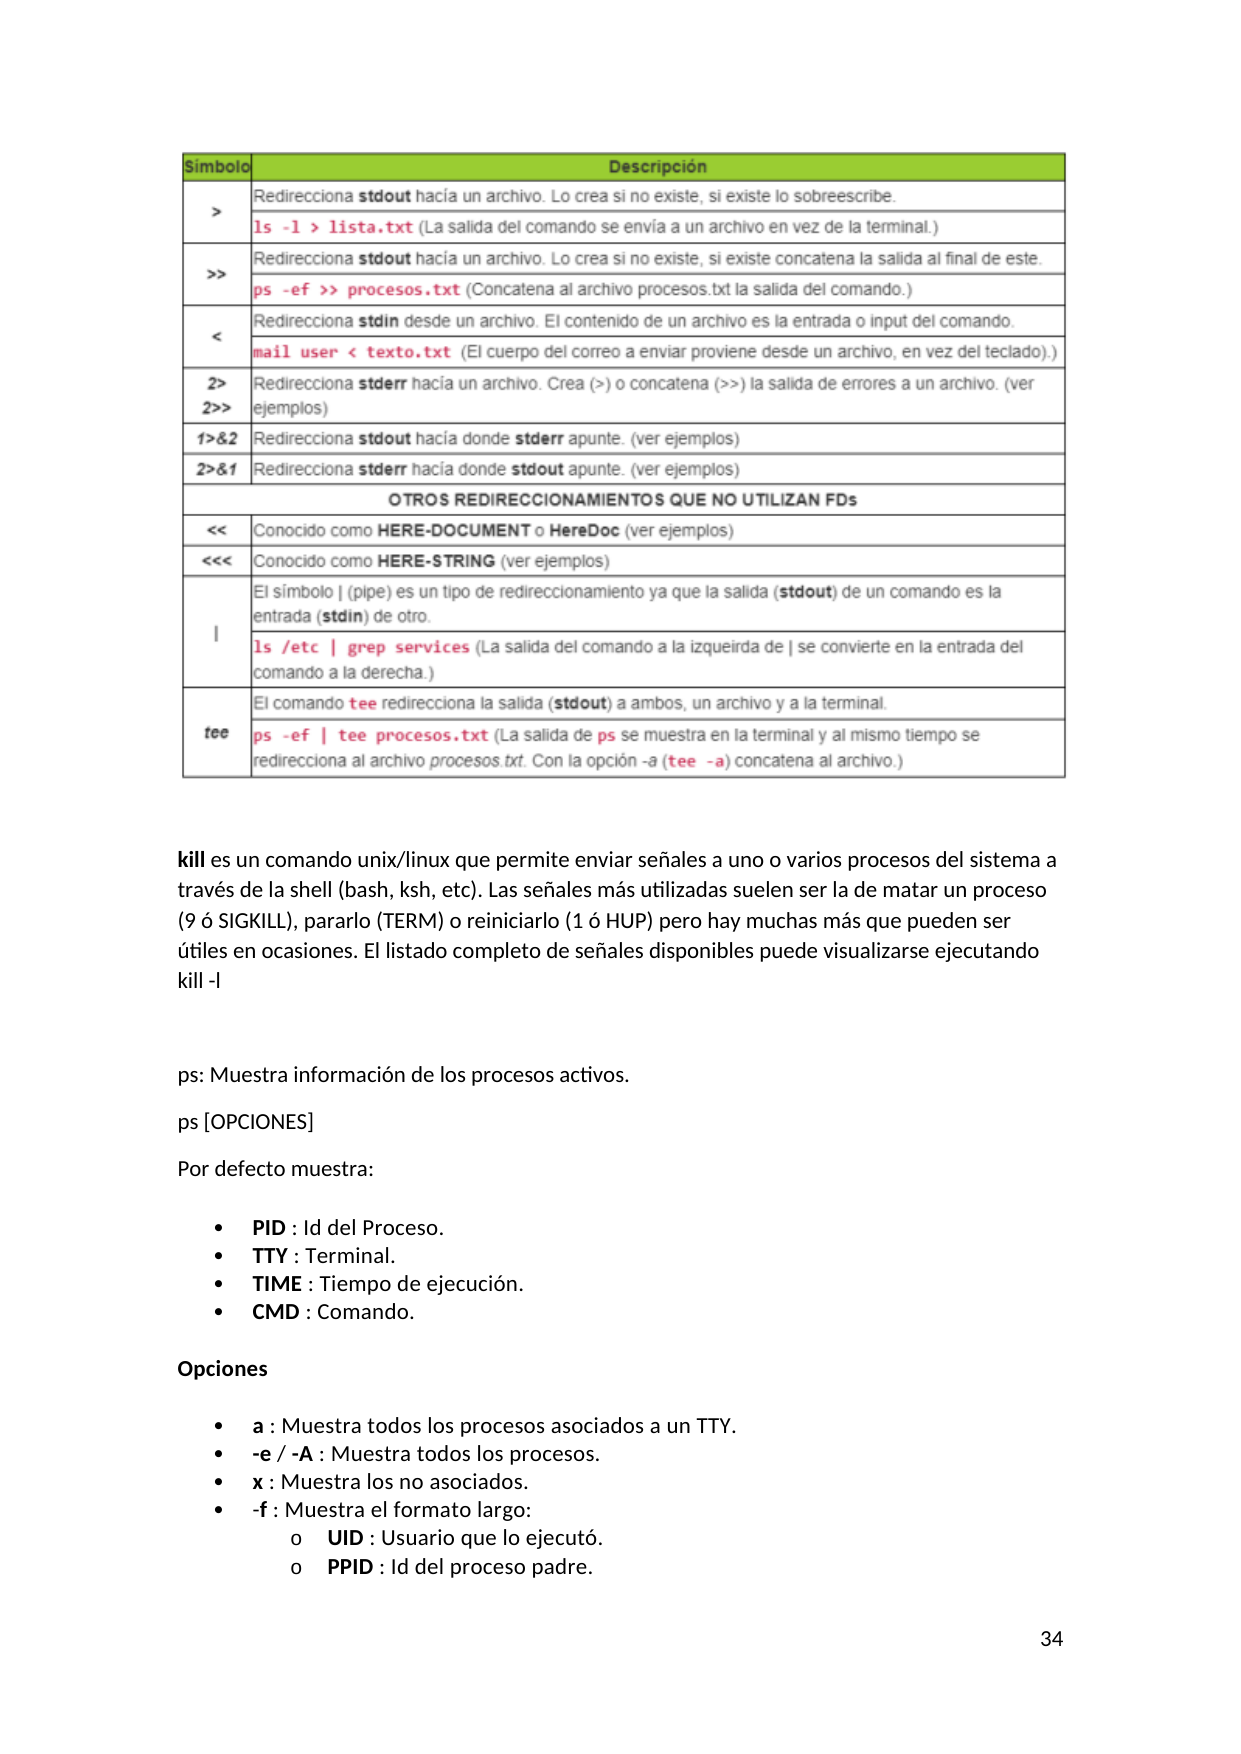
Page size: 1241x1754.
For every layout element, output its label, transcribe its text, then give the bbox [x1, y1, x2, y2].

text Opciones [177, 1354, 1063, 1382]
text Por defecto muestra: [177, 1154, 1063, 1182]
picture [177, 147, 1071, 780]
list TIME : Tiempo de ejecución. [215, 1269, 1063, 1297]
text kill es un comando unix/linux que permite enviar señales a uno o varios procesos del sistema a través de la shell (bash, ksh, etc). Las señales más utilizadas suelen ser la de matar un proceso (9 ó SIGKILL), pararlo (TERM) o reiniciarlo (1 ó HUP) pero hay muchas más que pueden ser útiles en ocasiones. El listado completo de señales disponibles puede visualizarse ejecutando kill -l [177, 845, 1063, 994]
list a : Muestra todos los procesos asociados a un TTY. [215, 1411, 1063, 1439]
list TTY : Terminal. [215, 1241, 1063, 1269]
list CMD : Comando. [215, 1297, 1063, 1325]
list PPID : Id del proceso padre. [290, 1552, 1063, 1581]
list -e / -A : Muestra todos los procesos. [215, 1439, 1063, 1467]
list UID : Usuario que lo ejecutó. [290, 1523, 1063, 1552]
text ps [OPCIONES] [177, 1107, 1063, 1135]
list x : Muestra los no asociados. [215, 1467, 1063, 1496]
list PID : Id del Proceso. [215, 1213, 1063, 1241]
list -f : Muestra el formato largo: [215, 1496, 1063, 1523]
text ps: Muestra información de los procesos activos. [177, 1060, 1063, 1088]
